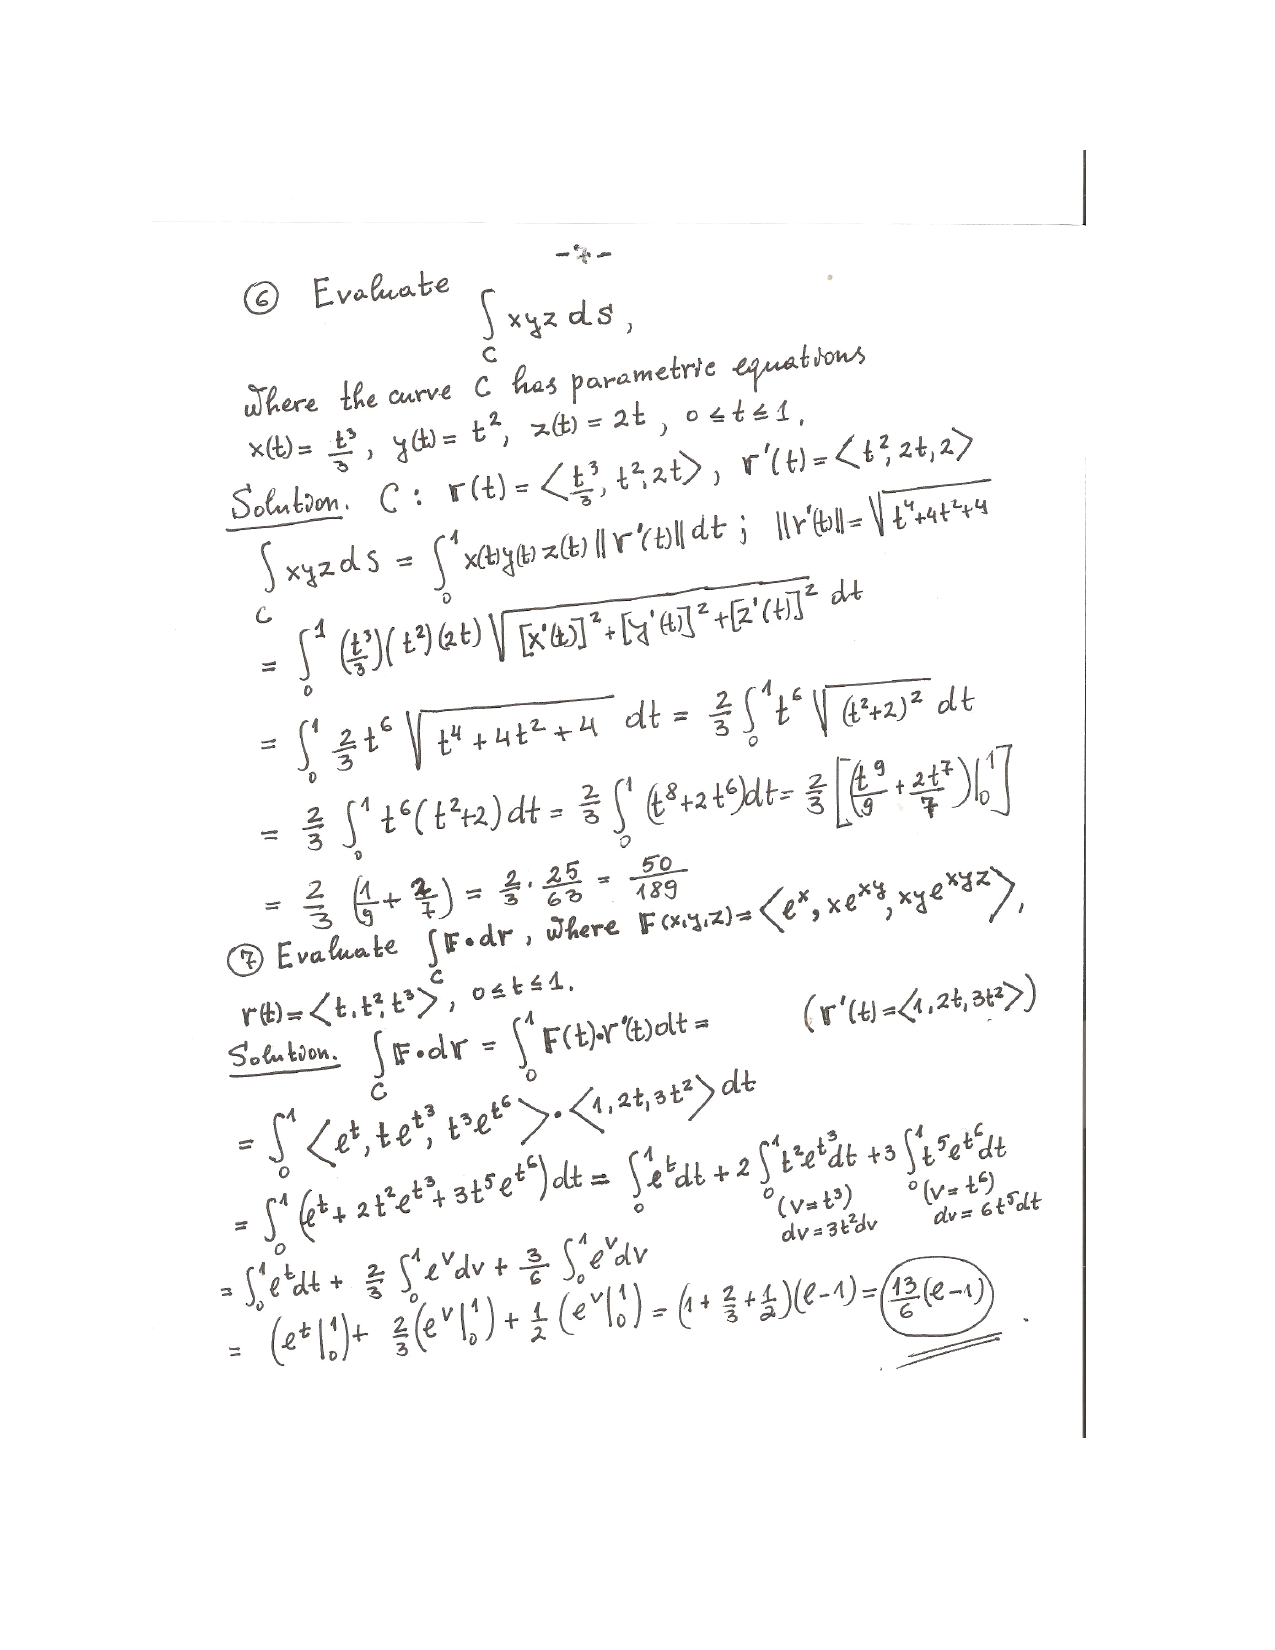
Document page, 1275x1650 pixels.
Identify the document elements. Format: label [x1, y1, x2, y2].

picture [150, 150, 1086, 1438]
